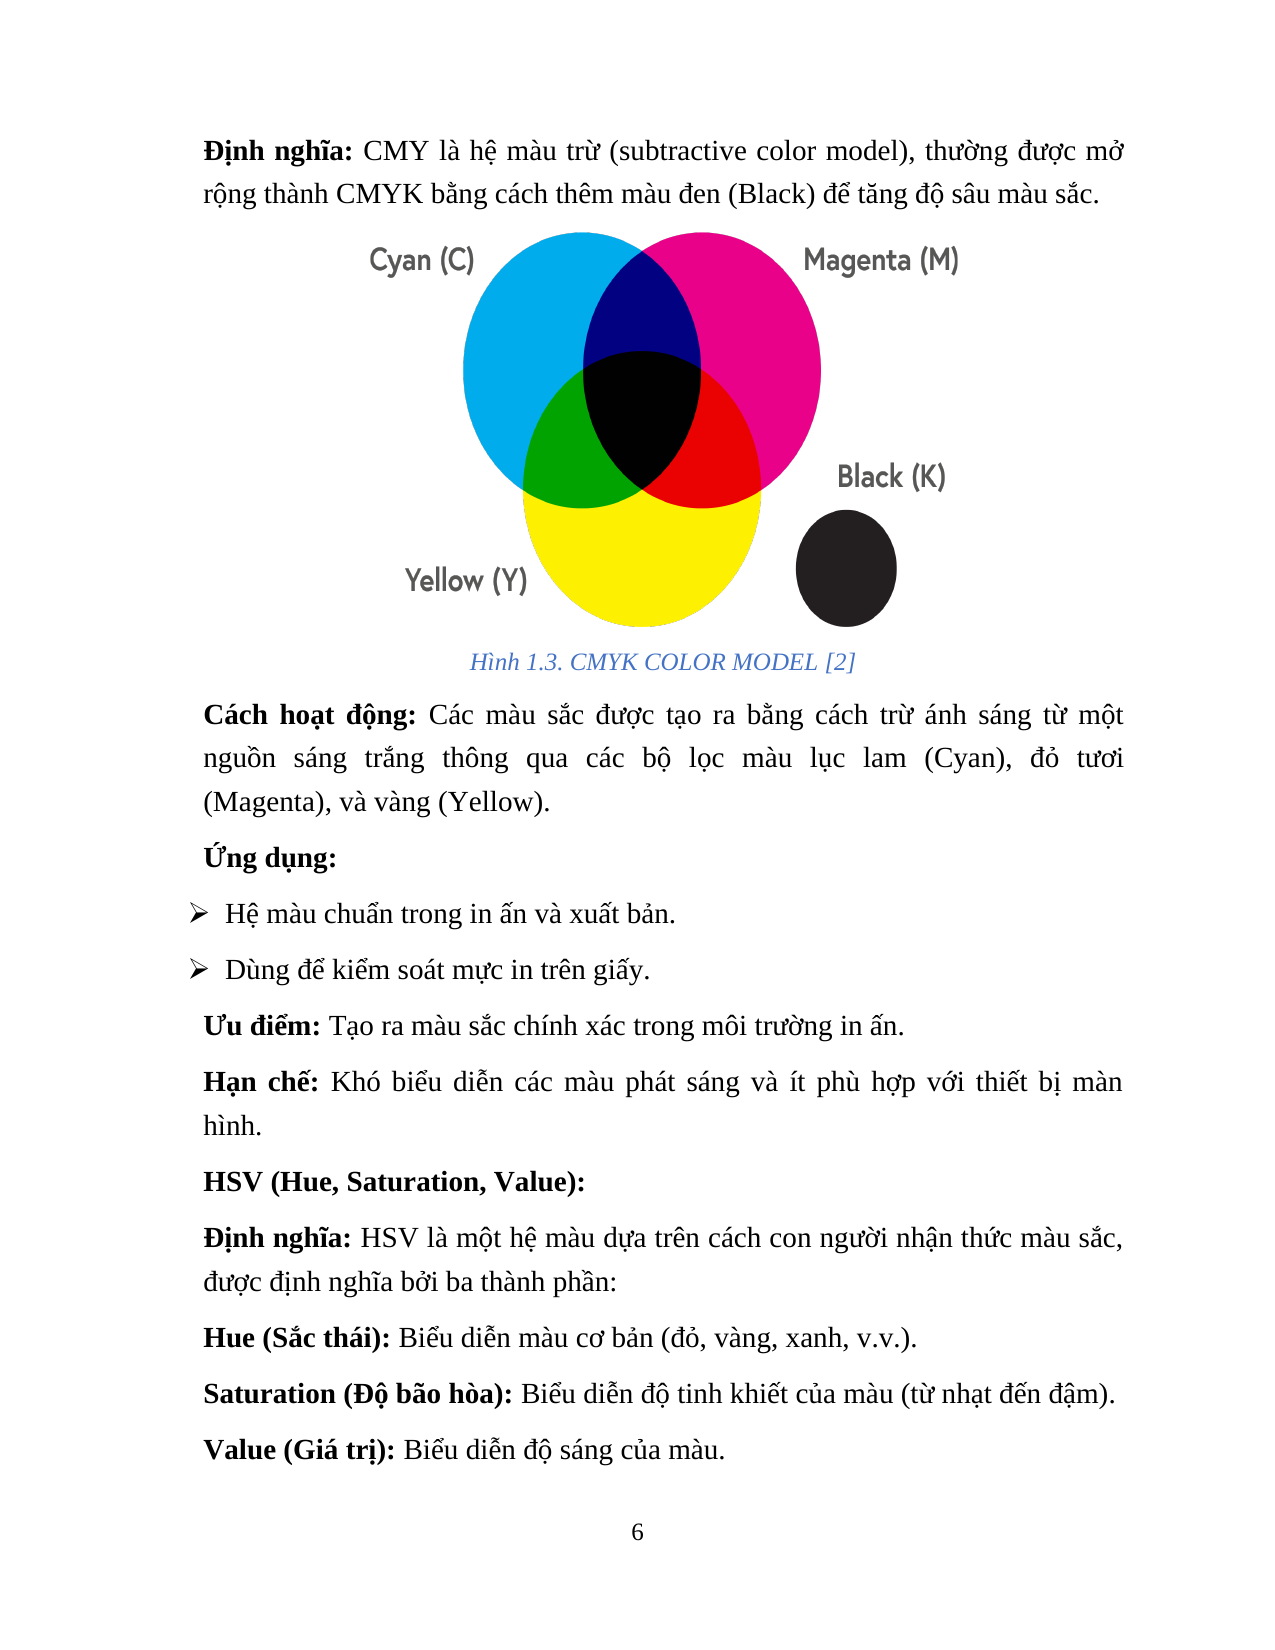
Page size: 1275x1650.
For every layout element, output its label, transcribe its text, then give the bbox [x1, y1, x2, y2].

text Ưu điểm: Tạo ra màu sắc chính xác trong môi trường in ấn. [203, 1008, 1125, 1042]
text Định nghĩa: HSV là một hệ màu dựa trên cách con người nhận thức màu sắc, được định nghĩa bởi ba thành phần: [203, 1220, 1125, 1297]
text Định nghĩa: CMY là hệ màu trừ (subtractive color model), thường được mở rộng thành CMYK bằng cách thêm màu đen (Black) để tăng độ sâu màu sắc. [203, 133, 1125, 210]
text Hue (Sắc thái): Biểu diễn màu cơ bản (đỏ, vàng, xanh, v.v.). [203, 1320, 1125, 1353]
text Hạn chế: Khó biểu diễn các màu phát sáng và ít phù hợp với thiết bị màn hình. [203, 1064, 1125, 1142]
text Hình 1.3. CMYK COLOR MODEL [2] [203, 647, 1125, 676]
text Ứng dụng: [203, 840, 1125, 874]
picture [370, 232, 958, 627]
text HSV (Hue, Saturation, Value): [203, 1164, 1125, 1198]
text Saturation (Độ bão hòa): Biểu diễn độ tinh khiết của màu (từ nhạt đến đậm). [203, 1376, 1125, 1409]
list Hệ màu chuẩn trong in ấn và xuất bản. [187, 896, 1125, 930]
text Value (Giá trị): Biểu diễn độ sáng của màu. [203, 1432, 1125, 1465]
text Cách hoạt động: Các màu sắc được tạo ra bằng cách trừ ánh sáng từ một nguồn sáng trắng thông qua các bộ lọc màu lục lam (Cyan), đỏ tươi (Magenta), và vàng (Yellow). [203, 697, 1125, 818]
list Dùng để kiểm soát mực in trên giấy. [187, 952, 1125, 986]
